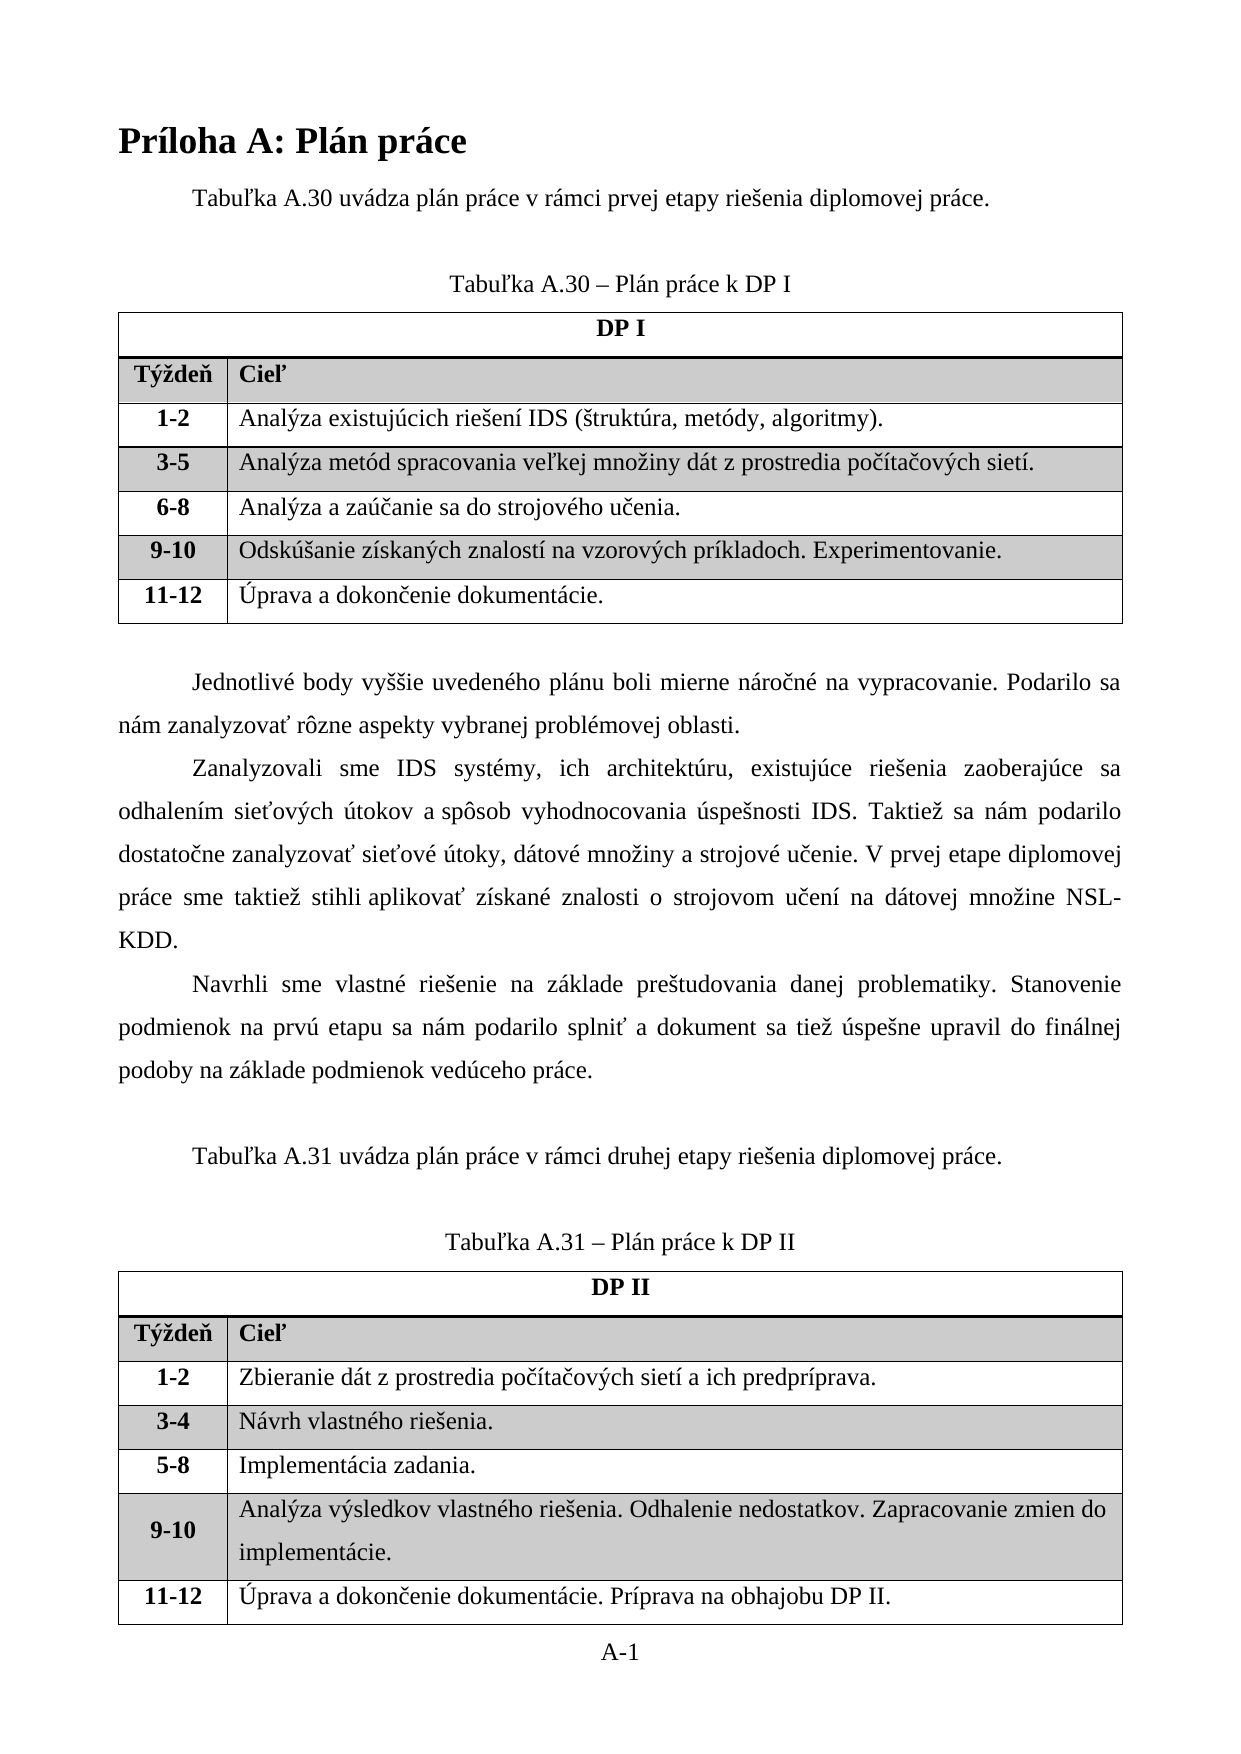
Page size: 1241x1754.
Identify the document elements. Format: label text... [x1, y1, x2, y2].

table_header DP II [119, 1272, 1122, 1315]
table_cell 1-2 [119, 1362, 227, 1405]
table_cell 5-8 [119, 1450, 227, 1493]
table_cell Úprava a dokončenie dokumentácie. Príprava na obhajobu DP II. [228, 1581, 1122, 1624]
text Navrhli sme vlastné riešenie na základe preštudovania danej problematiky. Stanovenie podmienok na prvú etapu sa nám podarilo splniť a dokument sa tiež úspešne upravil do finálnej podoby na základe podmienok vedúceho práce. [118, 969, 1122, 1084]
table_cell Návrh vlastného riešenia. [228, 1406, 1122, 1449]
text Príloha A: Plán práce [118, 118, 1122, 161]
text Tabuľka A. – Plán práce k DP I [118, 269, 1122, 298]
table_cell 11-12 [119, 1581, 227, 1624]
table_cell 3-4 [119, 1406, 227, 1449]
table_cell Zbieranie dát z prostredia počítačových sietí a ich predpríprava. [228, 1362, 1122, 1405]
table_cell 3-5 [119, 448, 227, 491]
table_cell 9-10 [119, 1494, 227, 1580]
table_cell Analýza a zaúčanie sa do strojového učenia. [228, 492, 1122, 534]
table_cell Analýza metód spracovania veľkej množiny dát z prostredia počítačových sietí. [228, 448, 1122, 491]
table_cell Úprava a dokončenie dokumentácie. [228, 580, 1122, 623]
table_cell Analýza existujúcich riešení IDS (štruktúra, metódy, algoritmy). [228, 404, 1122, 446]
text Tabuľka A.14 uvádza plán práce v rámci druhej etapy riešenia diplomovej práce. [118, 1141, 1122, 1170]
text Jednotlivé body vyššie uvedeného plánu boli mierne náročné na vypracovanie. Podarilo sa nám zanalyzovať rôzne aspekty vybranej problémovej oblasti. [118, 667, 1122, 739]
text Tabuľka A.13 uvádza plán práce v rámci prvej etapy riešenia diplomovej práce. [118, 183, 1122, 212]
table_cell Cieľ [228, 1318, 1122, 1361]
table_cell Týždeň [119, 1318, 227, 1361]
table_cell Odskúšanie získaných znalostí na vzorových príkladoch. Experimentovanie. [228, 536, 1122, 579]
table_header DP I [119, 313, 1122, 356]
table_cell Implementácia zadania. [228, 1450, 1122, 1493]
text Zanalyzovali sme IDS systémy, ich architektúru, existujúce riešenia zaoberajúce sa odhalením sieťových útokov a spôsob vyhodnocovania úspešnosti IDS. Taktiež sa nám podarilo dostatočne zanalyzovať sieťové útoky, dátové množiny a strojové učenie. V prvej etape diplomovej práce sme taktiež stihli aplikovať získané znalosti o strojovom učení na dátovej množine NSL-KDD. [118, 753, 1122, 954]
text Tabuľka A. – Plán práce k DP II [118, 1227, 1122, 1256]
table_cell 6-8 [119, 492, 227, 534]
table_cell 9-10 [119, 536, 227, 579]
table_cell Analýza výsledkov vlastného riešenia. Odhalenie nedostatkov. Zapracovanie zmien do implementácie. [228, 1494, 1122, 1580]
table_cell Cieľ [228, 359, 1122, 402]
table_cell 11-12 [119, 580, 227, 623]
table_cell 1-2 [119, 404, 227, 446]
table_cell Týždeň [119, 359, 227, 402]
